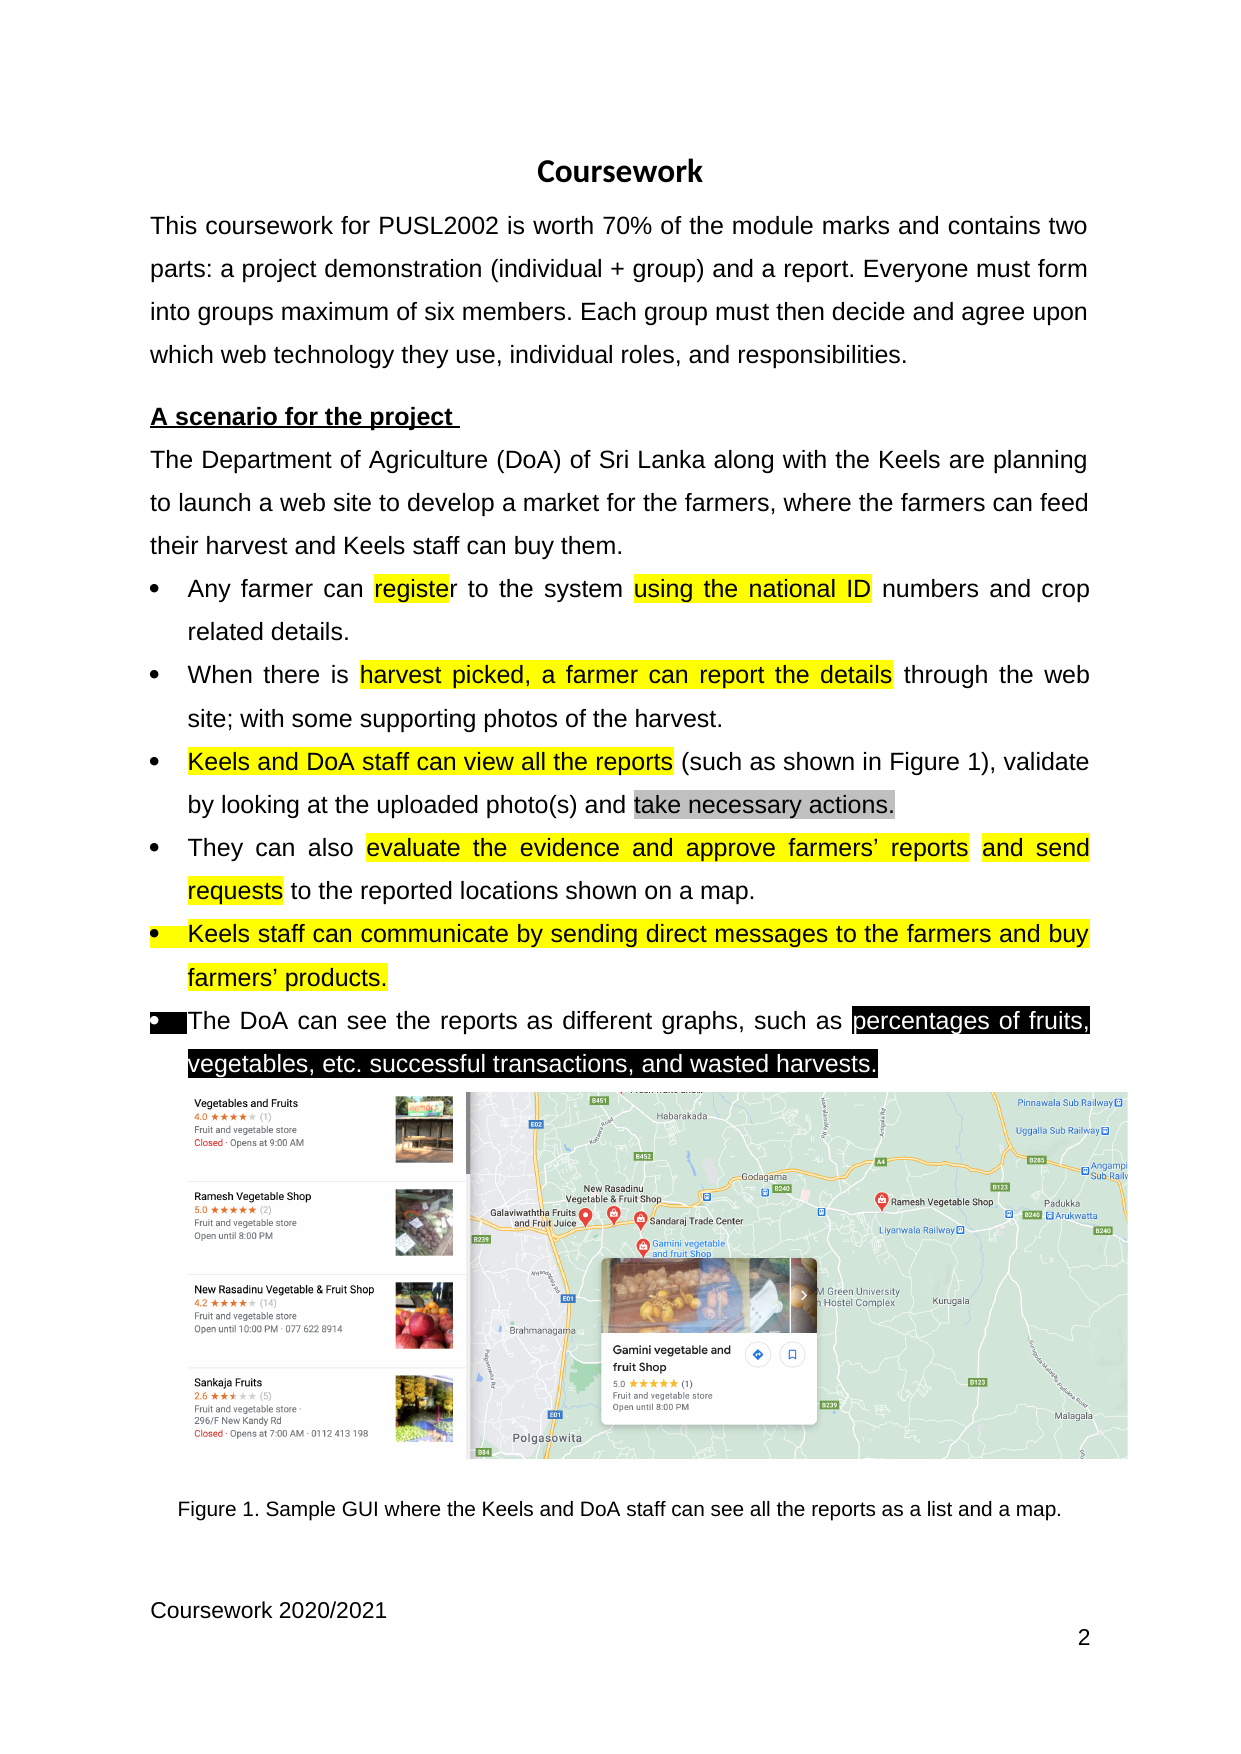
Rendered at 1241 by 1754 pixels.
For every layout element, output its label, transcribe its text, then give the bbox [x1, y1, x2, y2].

text Figure 1. Sample GUI where the Keels and DoA staff can see all the reports as a list and a map. [150, 1497, 1090, 1521]
list Keels and DoA staff can view all the reports (such as shown in Figure 1), validate by looking at the uploaded photo(s) and take necessary actions. [150, 747, 1090, 819]
text Coursework [150, 150, 1090, 191]
text The Department of Agriculture (DoA) of Sri Lanka along with the Keels are planning to launch a web site to develop a market for the farmers, where the farmers can feed their harvest and Keels staff can buy them. [150, 444, 1090, 559]
text A scenario for the project [150, 401, 1090, 430]
list Keels staff can communicate by sending direct messages to the farmers and buy farmers’ products. [150, 919, 1090, 991]
list When there is harvest picked, a farmer can report the details through the web site; with some supporting photos of the harvest. [150, 660, 1090, 732]
text This coursework for PUSL2002 is worth 70% of the module marks and contains two parts: a project demonstration (individual + group) and a report. Everyone must form into groups maximum of six members. Each group must then decide and agree upon which web technology they use, individual roles, and responsibilities. [150, 211, 1090, 369]
list They can also evaluate the evidence and approve farmers’ reports and send requests to the reported locations shown on a map. [150, 833, 1090, 905]
list The DoA can see the reports as different graphs, such as percentages of fruits, vegetables, etc. successful transactions, and wasted harvests. [150, 1006, 1090, 1078]
picture [187, 1092, 1128, 1459]
list Any farmer can register to the system using the national ID numbers and crop related details. [150, 574, 1090, 646]
